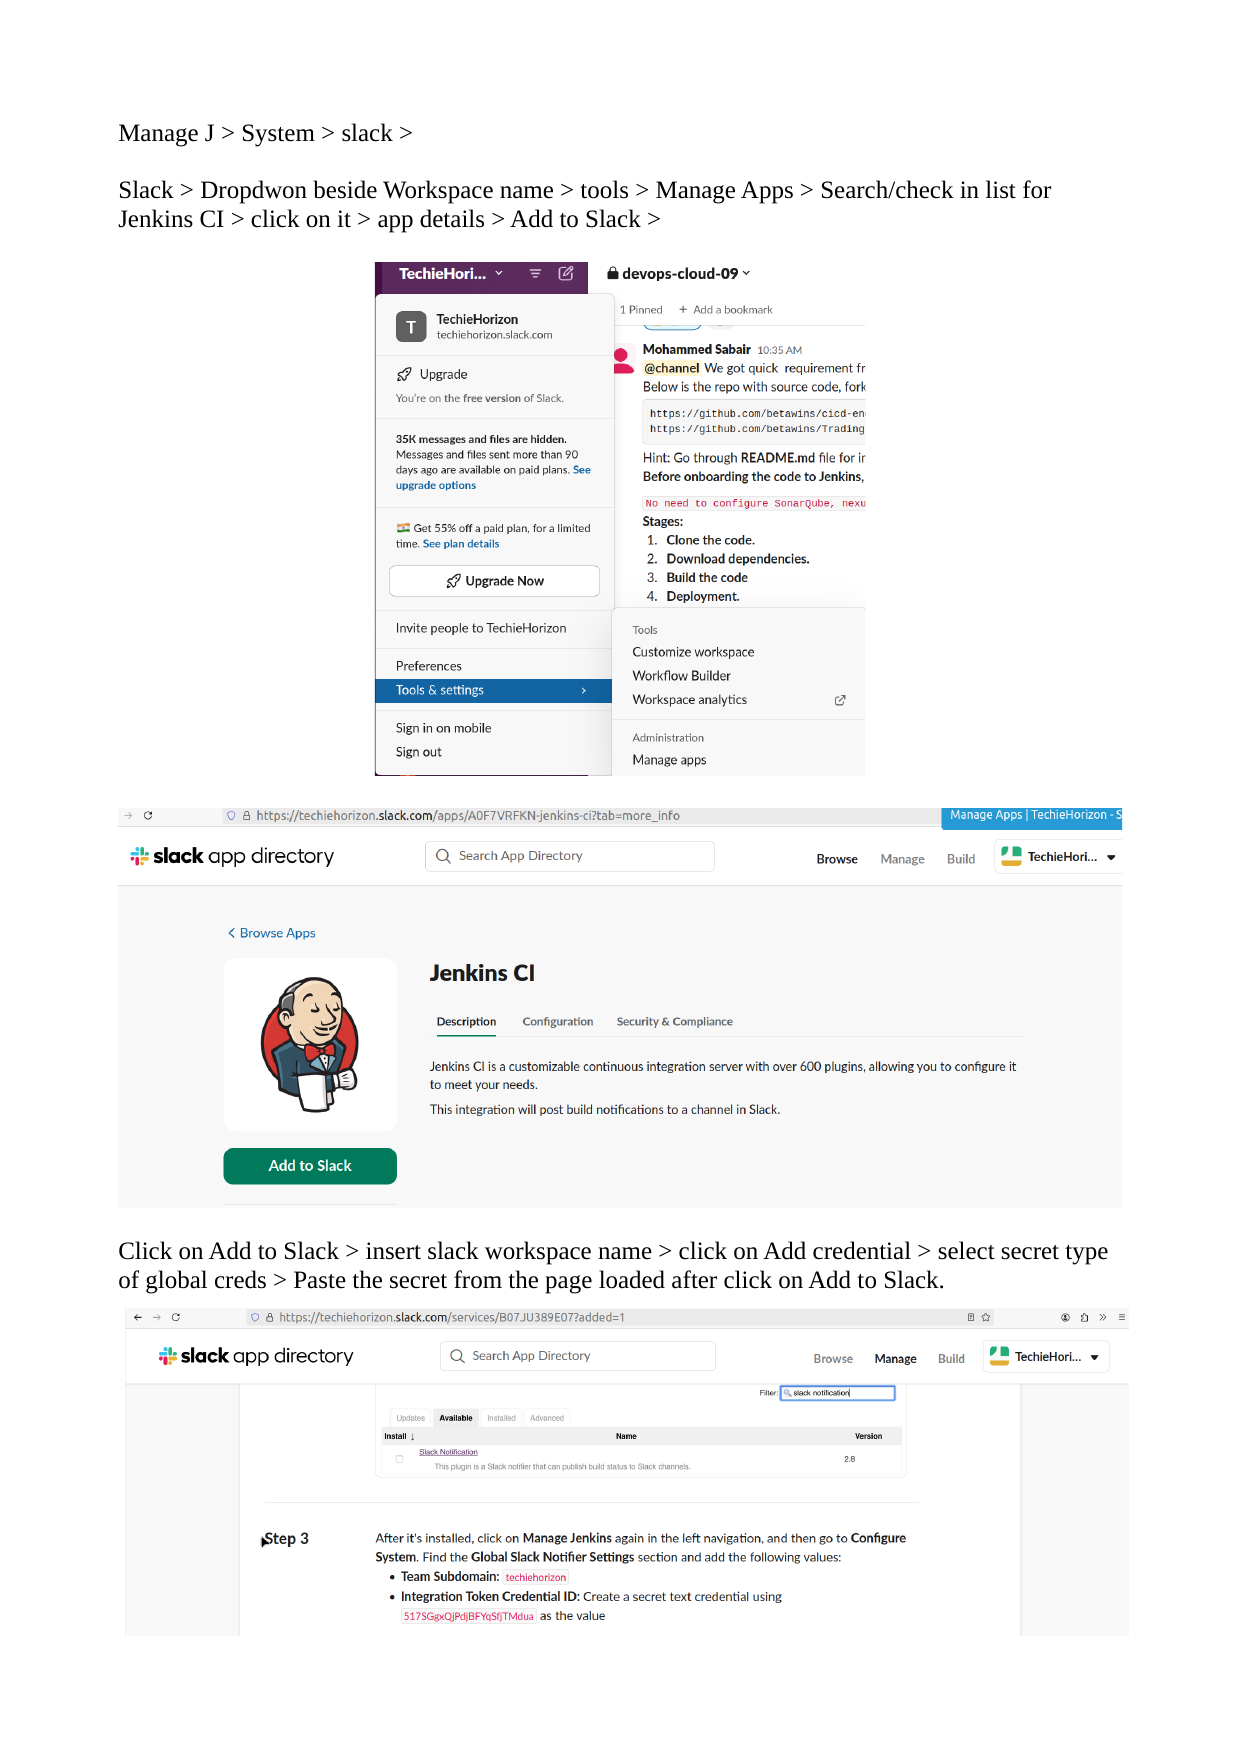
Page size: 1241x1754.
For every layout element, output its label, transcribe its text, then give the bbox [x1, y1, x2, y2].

picture [118, 808, 1123, 1208]
text Click on Add to Slack > insert slack workspace name > click on Add credential > select secret type of global creds > Paste the secret from the page loaded after click on Add to Slack. [118, 1208, 1122, 1293]
picture [125, 1308, 1129, 1636]
picture [374, 262, 866, 776]
text Manage J > System > slack > [118, 118, 1122, 147]
text Slack > Dropdwon beside Workspace name > tools > Manage Apps > Search/check in list for Jenkins CI > click on it > app details > Add to Slack > [118, 176, 1122, 233]
